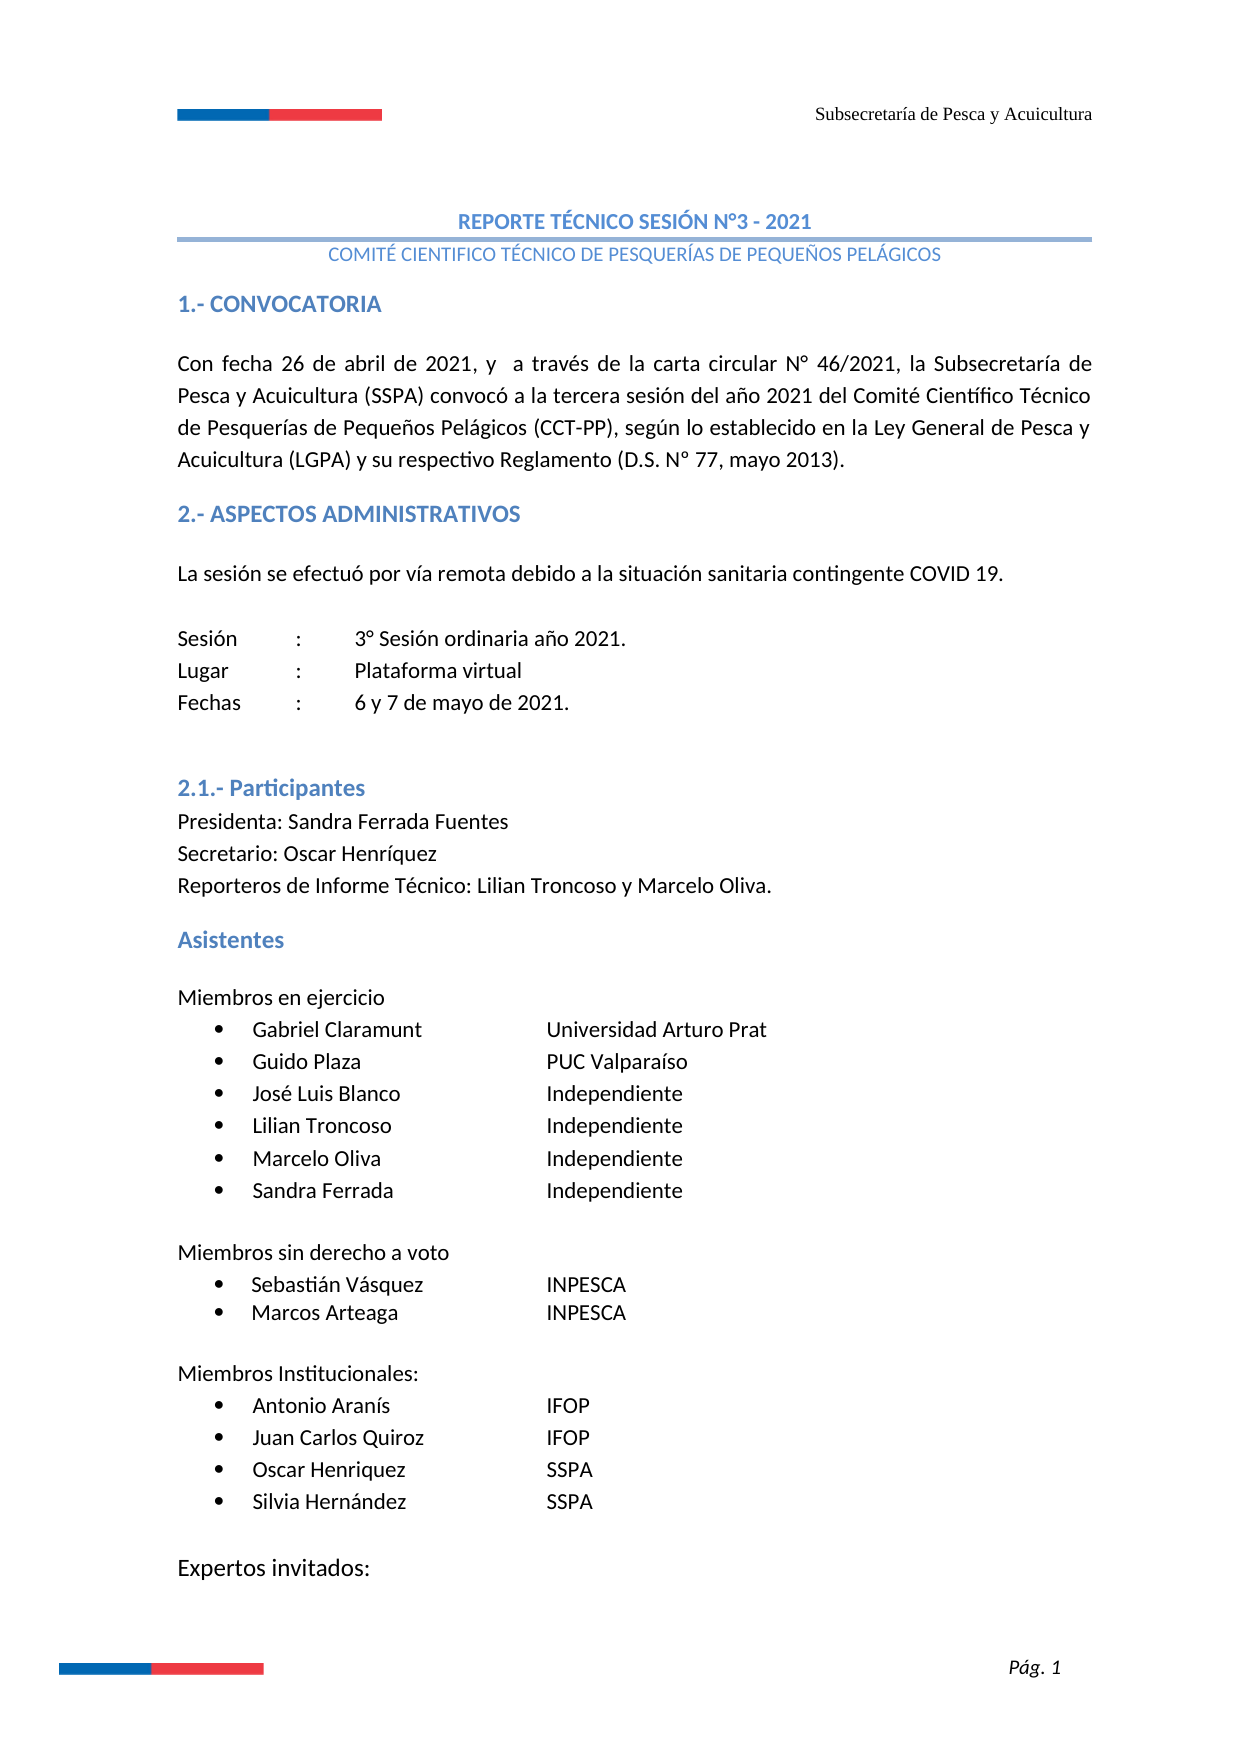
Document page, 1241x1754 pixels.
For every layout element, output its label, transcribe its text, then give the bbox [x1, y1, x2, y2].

text Miembros sin derecho a voto [177, 1238, 1092, 1266]
text Miembros en ejercicio [177, 983, 1092, 1011]
text Miembros Institucionales: [177, 1359, 1092, 1387]
list Gabriel Claramunt Universidad Arturo Prat [215, 1015, 1092, 1043]
list Marcos Arteaga INPESCA [215, 1298, 1092, 1326]
text Fechas : 6 y 7 de mayo de 2021. [177, 688, 1092, 716]
text La sesión se efectuó por vía remota debido a la situación sanitaria contingente COVID 19. [177, 559, 1092, 587]
list Lilian Troncoso Independiente [215, 1111, 1092, 1139]
text Expertos invitados: [177, 1553, 1092, 1583]
subtitle 1.- CONVOCATORIA [177, 288, 1092, 318]
text 2.1.- Participantes [177, 772, 1092, 802]
list Guido Plaza PUC Valparaíso [215, 1047, 1092, 1075]
list Silvia Hernández SSPA [215, 1487, 1092, 1515]
subtitle 2.- ASPECTOS ADMINISTRATIVOS [177, 498, 1092, 529]
text Secretario: Oscar Henríquez [177, 839, 1092, 867]
list Sandra Ferrada Independiente [215, 1176, 1092, 1204]
text Sesión : 3° Sesión ordinaria año 2021. [177, 624, 1092, 652]
list Oscar Henriquez SSPA [215, 1455, 1092, 1483]
list Marcelo Oliva Independiente [215, 1144, 1092, 1172]
text Lugar : Plataforma virtual [177, 656, 1092, 684]
text REPORTE TÉCNICO SESIÓN N°3 - 2021 [177, 207, 1092, 237]
text Presidenta: Sandra Ferrada Fuentes [177, 807, 1092, 835]
list José Luis Blanco Independiente [215, 1079, 1092, 1107]
list Antonio Aranís IFOP [215, 1391, 1092, 1419]
text Reporteros de Informe Técnico: Lilian Troncoso y Marcelo Oliva. [177, 871, 1092, 899]
list Juan Carlos Quiroz IFOP [215, 1423, 1092, 1451]
picture [177, 109, 382, 121]
picture [59, 1663, 264, 1675]
list Sebastián Vásquez INPESCA [215, 1270, 1092, 1298]
text COMITÉ CIENTIFICO TÉCNICO DE PESQUERÍAS DE PEQUEÑOS PELÁGICOS [177, 242, 1092, 267]
subtitle Asistentes [177, 924, 1092, 955]
text Con fecha 26 de abril de 2021, y a través de la carta circular N° 46/2021, la Subsecretaría de Pesca y Acuicultura (SSPA) convocó a la tercera sesión del año 2021 del Comité Científico Técnico de Pesquerías de Pequeños Pelágicos (CCT-PP), según lo establecido en la Ley General de Pesca y Acuicultura (LGPA) y su respectivo Reglamento (D.S. Nº 77, mayo 2013). [177, 349, 1092, 473]
